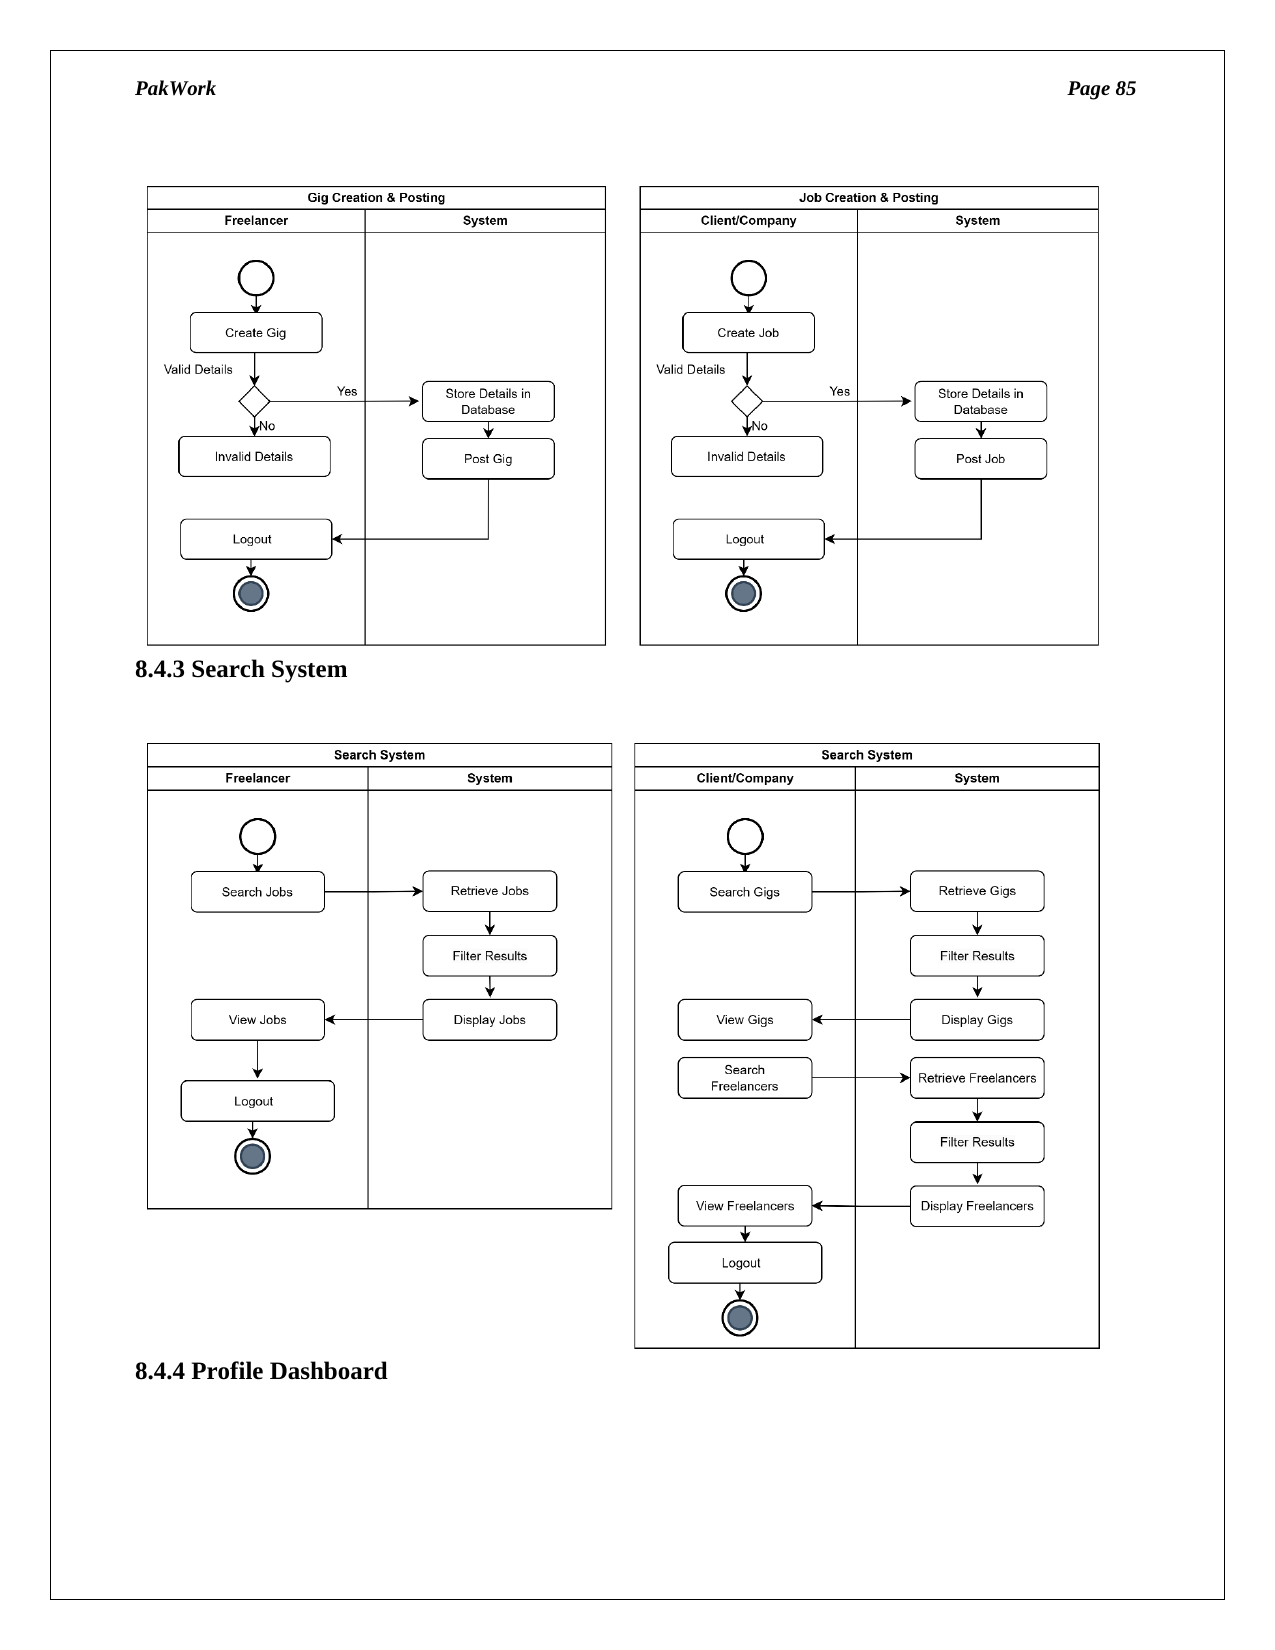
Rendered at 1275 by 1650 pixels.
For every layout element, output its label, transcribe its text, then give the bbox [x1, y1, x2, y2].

picture [135, 175, 1110, 658]
picture [135, 732, 1110, 1360]
